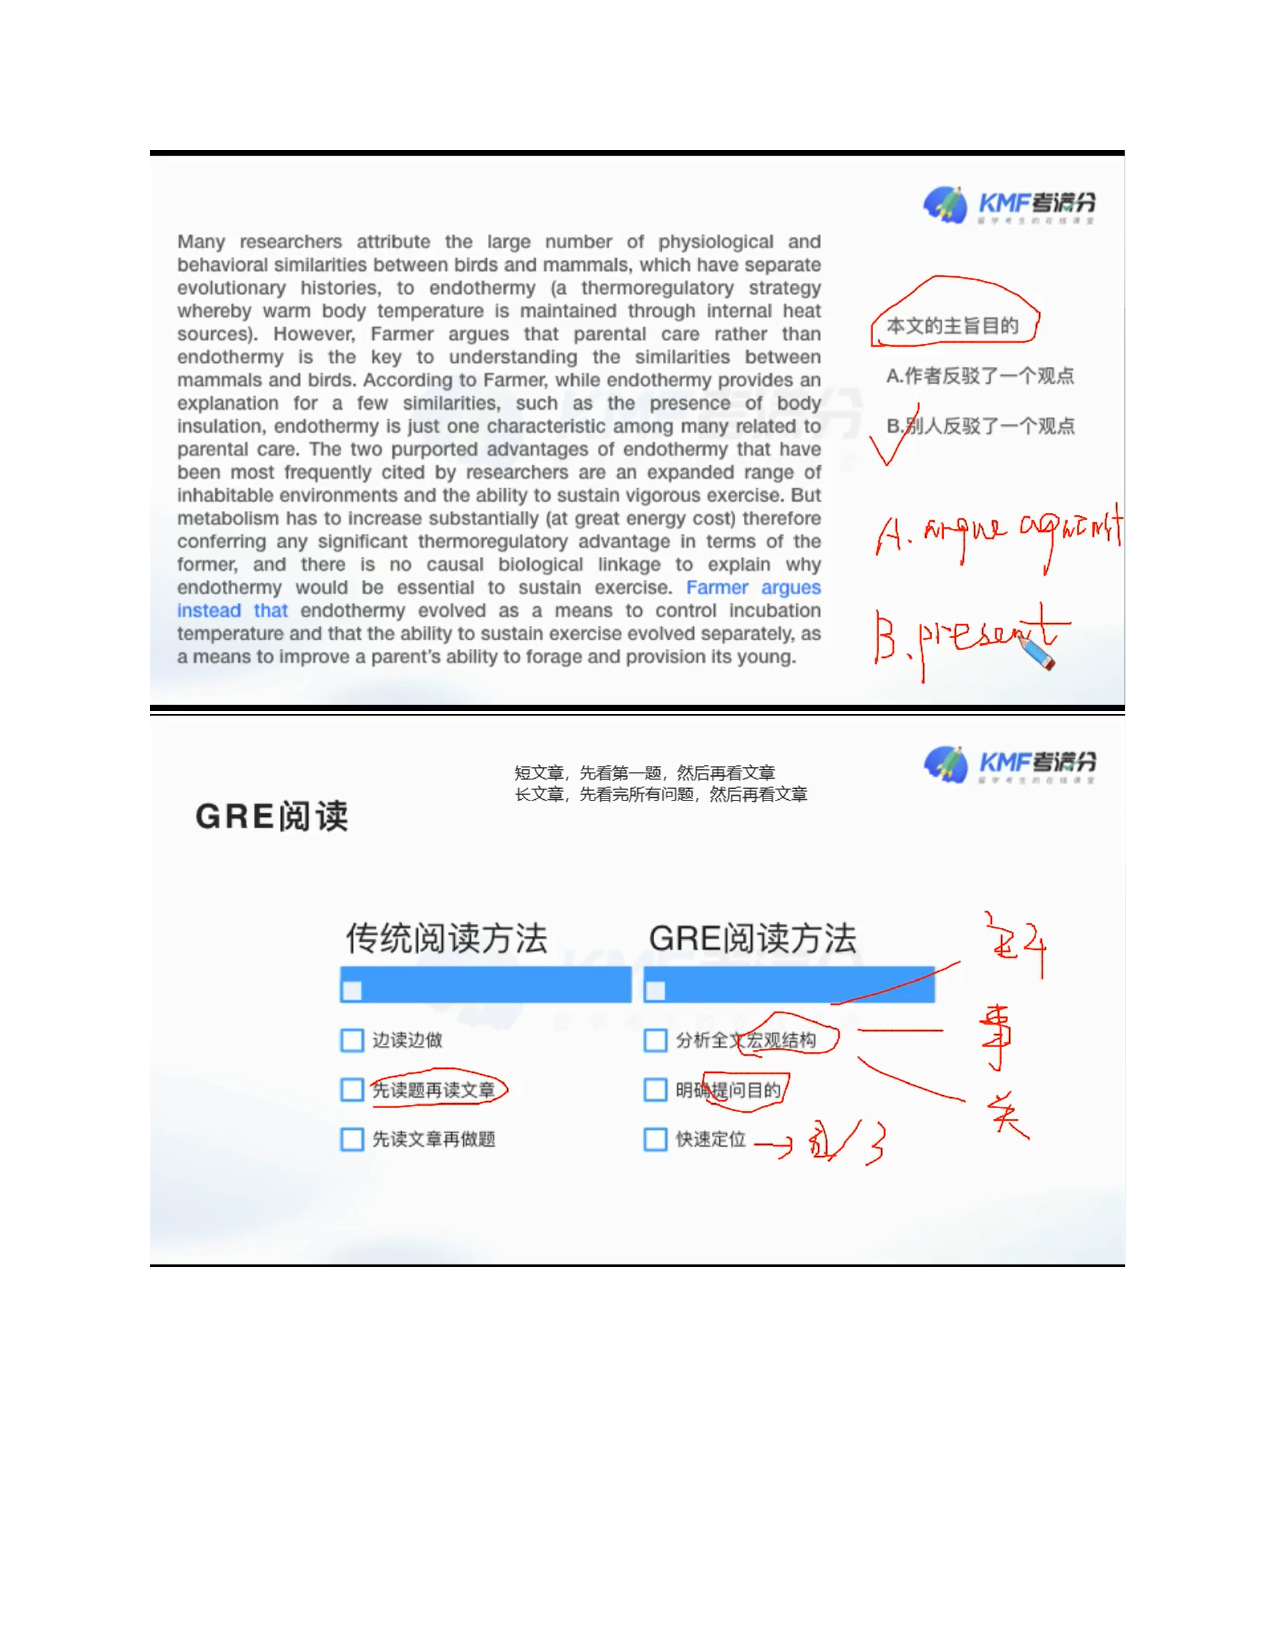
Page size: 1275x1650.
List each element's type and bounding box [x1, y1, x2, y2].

picture [150, 150, 1125, 711]
picture [150, 714, 1125, 1267]
